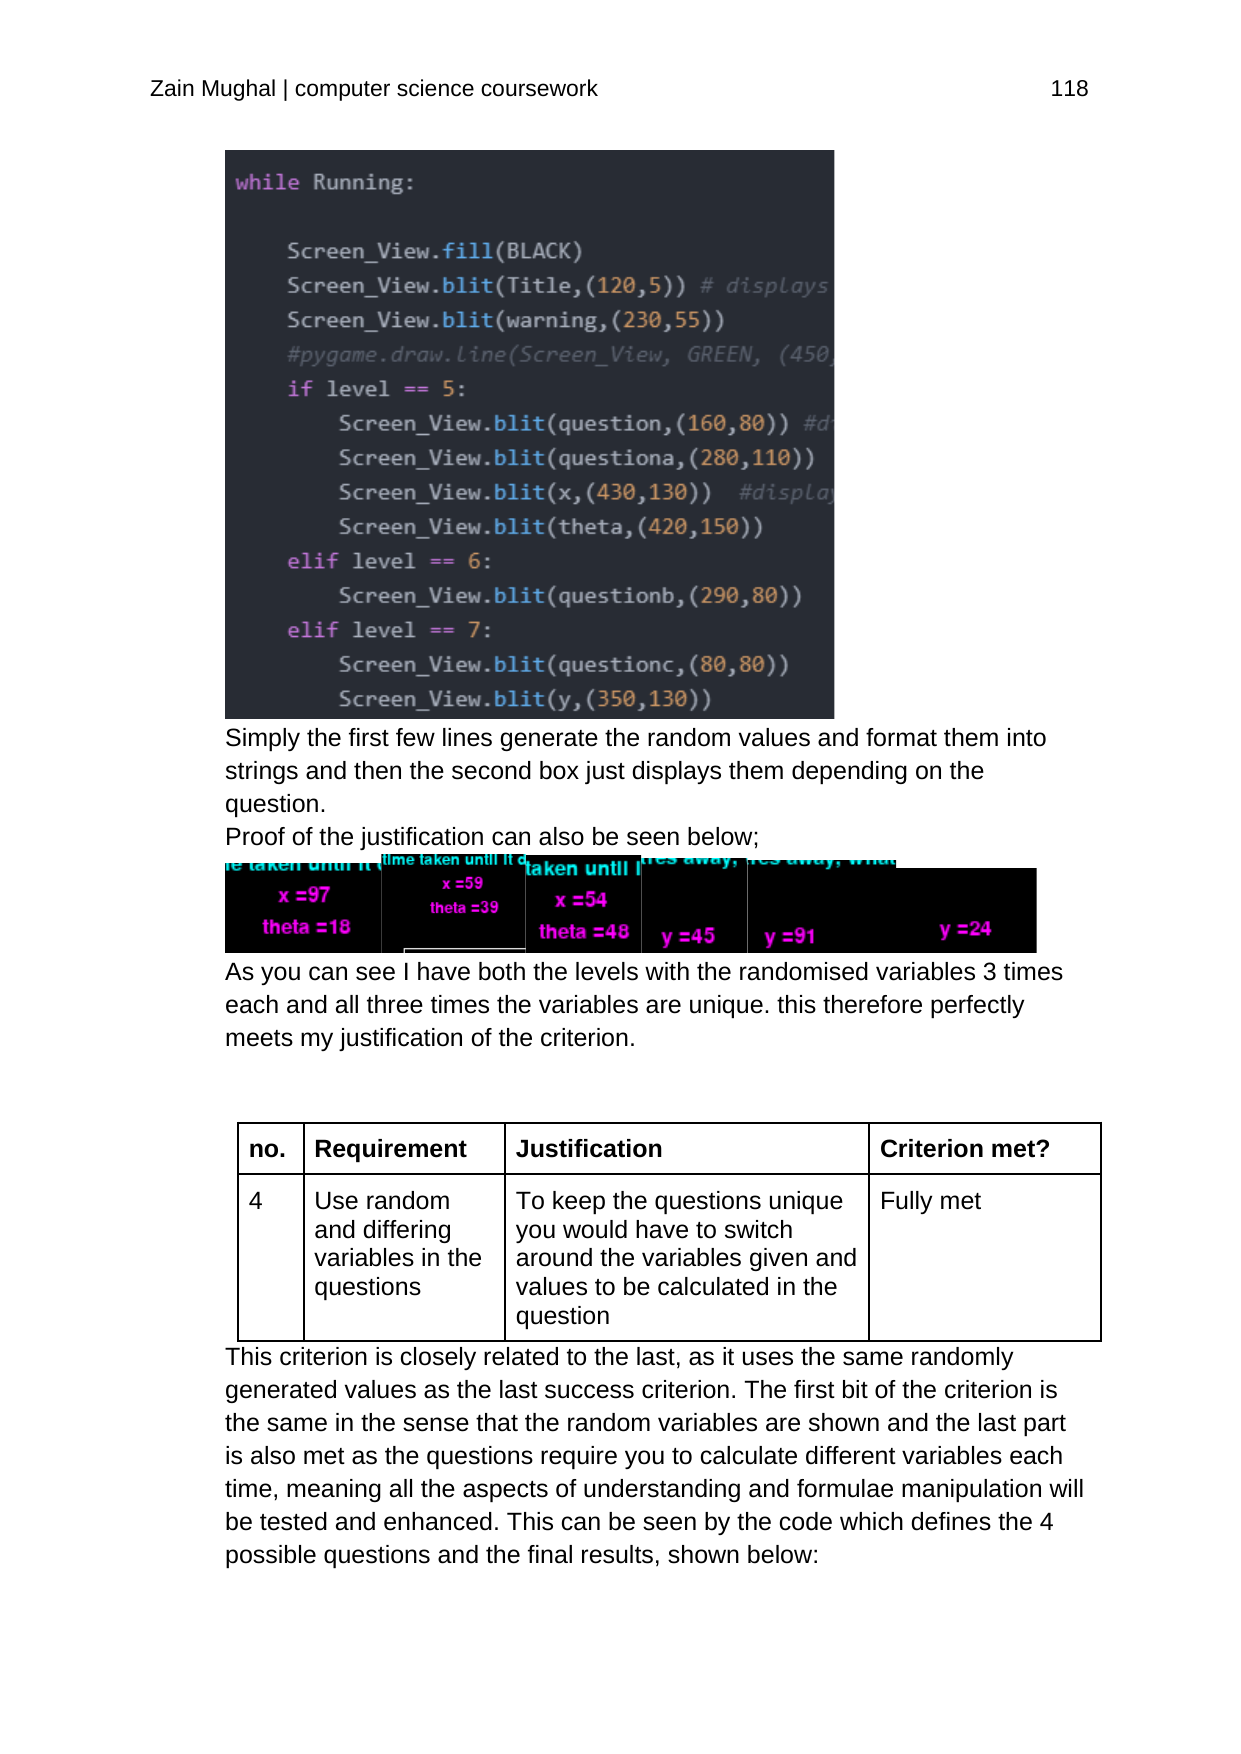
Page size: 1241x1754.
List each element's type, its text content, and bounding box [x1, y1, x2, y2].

text Proof of the justification can also be seen below; [225, 822, 1090, 850]
picture [225, 150, 835, 719]
table_header Requirement [305, 1124, 504, 1173]
table_cell Fully met [870, 1175, 1100, 1340]
table_cell 4 [239, 1175, 303, 1340]
text This criterion is closely related to the last, as it uses the same randomly generated values as the last success criterion. The first bit of the criterion is the same in the sense that the random variables are shown and the last part is also met as the questions require you to calculate different variables each time, meaning all the aspects of understanding and formulae manipulation will be tested and enhanced. This can be seen by the code which defines the 4 possible questions and the final results, shown below: [225, 1342, 1090, 1569]
picture [225, 854, 1037, 953]
text Simply the first few lines generate the random values and format them into strings and then the second box just displays them depending on the question. [225, 723, 1090, 817]
table_cell Use random and differing variables in the questions [305, 1175, 504, 1340]
table_cell To keep the questions unique you would have to switch around the variables given and values to be calculated in the question [506, 1175, 868, 1340]
table_header Justification [506, 1124, 868, 1173]
text As you can see I have both the levels with the randomised variables 3 times each and all three times the variables are unique. this therefore perfectly meets my justification of the criterion. [225, 957, 1090, 1051]
table_header Criterion met? [870, 1124, 1100, 1173]
table_header no. [239, 1124, 303, 1173]
